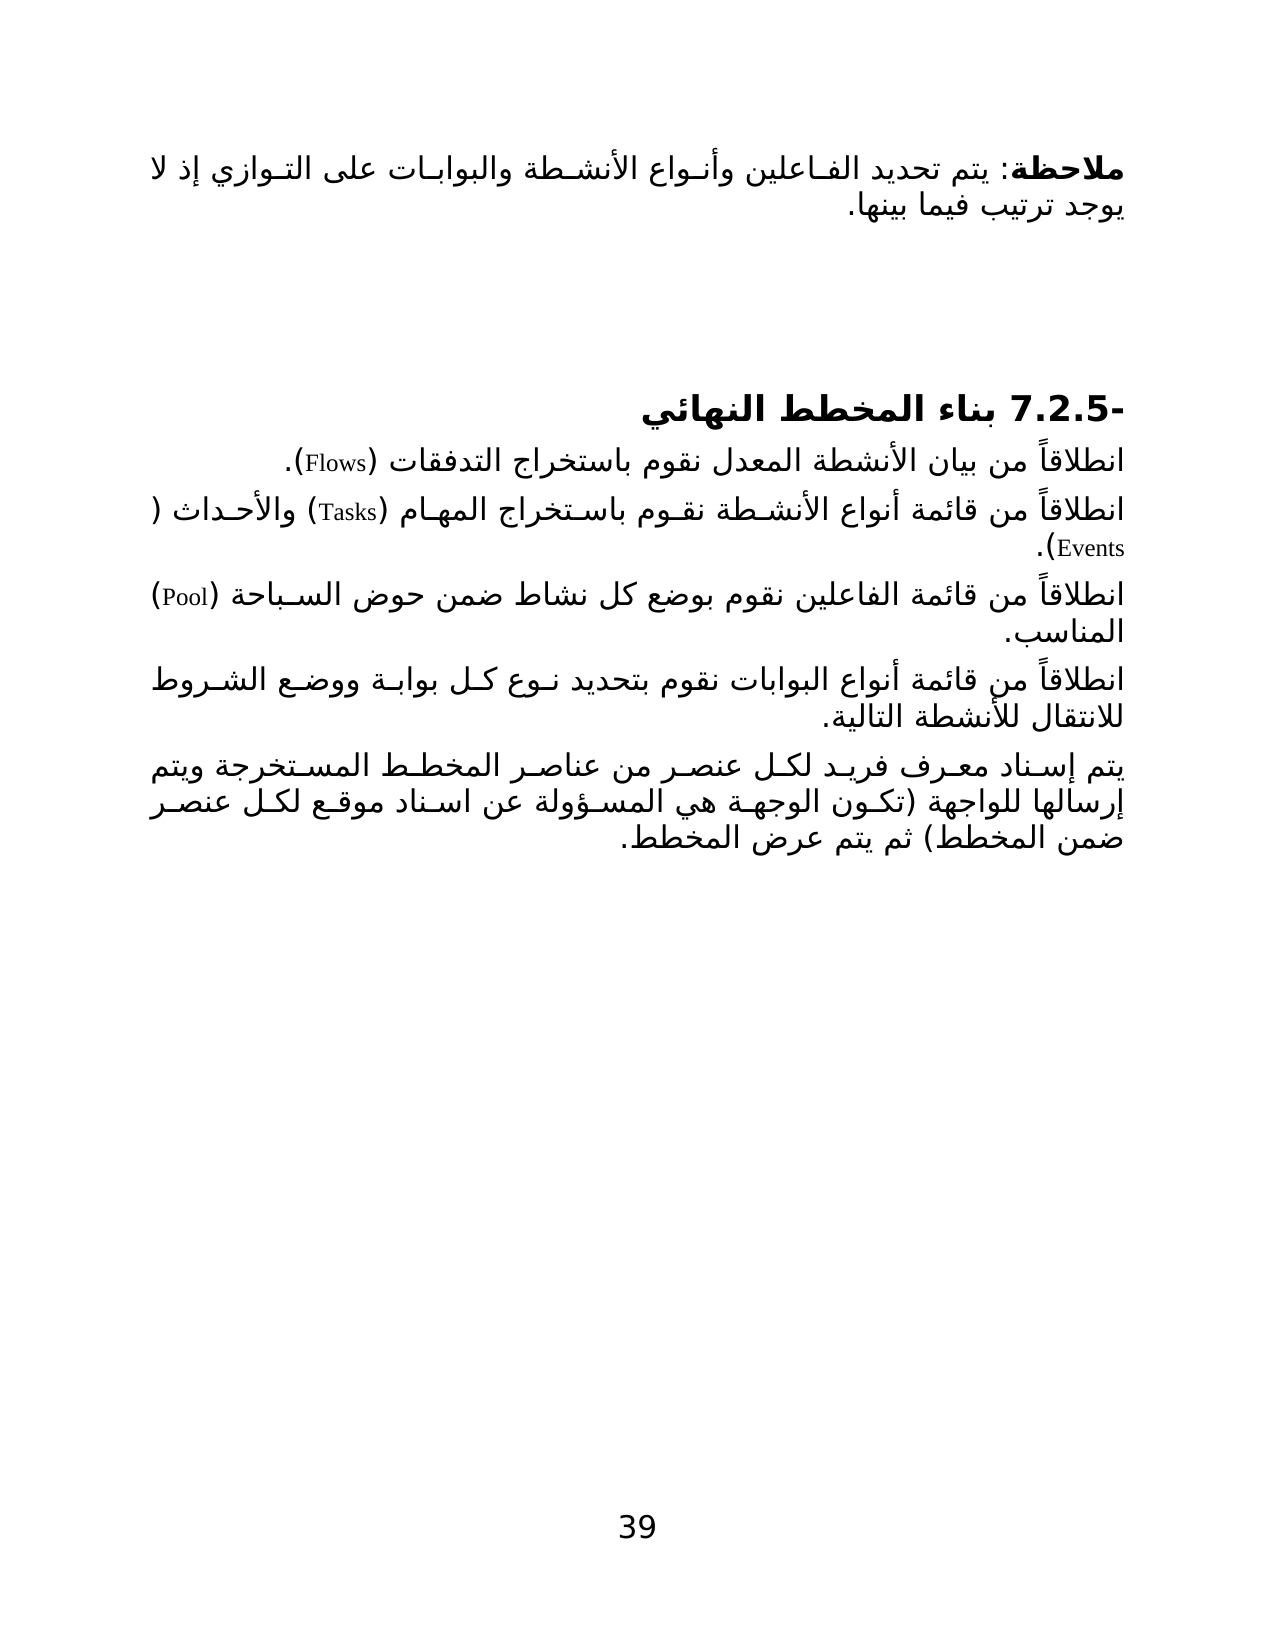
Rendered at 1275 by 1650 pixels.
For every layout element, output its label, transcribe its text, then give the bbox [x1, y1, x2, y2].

text انطلاقاً من بيان الأنشطة المعدل نقوم باستخراج التدفقات (Flows). [150, 442, 1125, 479]
text انطلاقاً من قائمة أنواع البوابات نقوم بتحديد نوع كل بوابة ووضع الشروط للانتقال للأنشطة التالية. [150, 662, 1125, 734]
text انطلاقاً من قائمة أنواع الأنشطة نقوم باستخراج المهام (Tasks) والأحداث (Events). [150, 491, 1125, 564]
text يتم إسناد معرف فريد لكل عنصر من عناصر المخطط المستخرجة ويتم إرسالها للواجهة (تكون الوجهة هي المسؤولة عن اسناد موقع لكل عنصر ضمن المخطط) ثم يتم عرض المخطط. [150, 747, 1125, 856]
text انطلاقاً من قائمة الفاعلين نقوم بوضع كل نشاط ضمن حوض السباحة (Pool) المناسب. [150, 577, 1125, 649]
text -7.2.5 بناء المخطط النهائي [150, 389, 1125, 430]
text ملاحظة: يتم تحديد الفاعلين وأنواع الأنشطة والبوابات على التوازي إذ لا يوجد ترتيب فيما بينها. [150, 150, 1125, 223]
